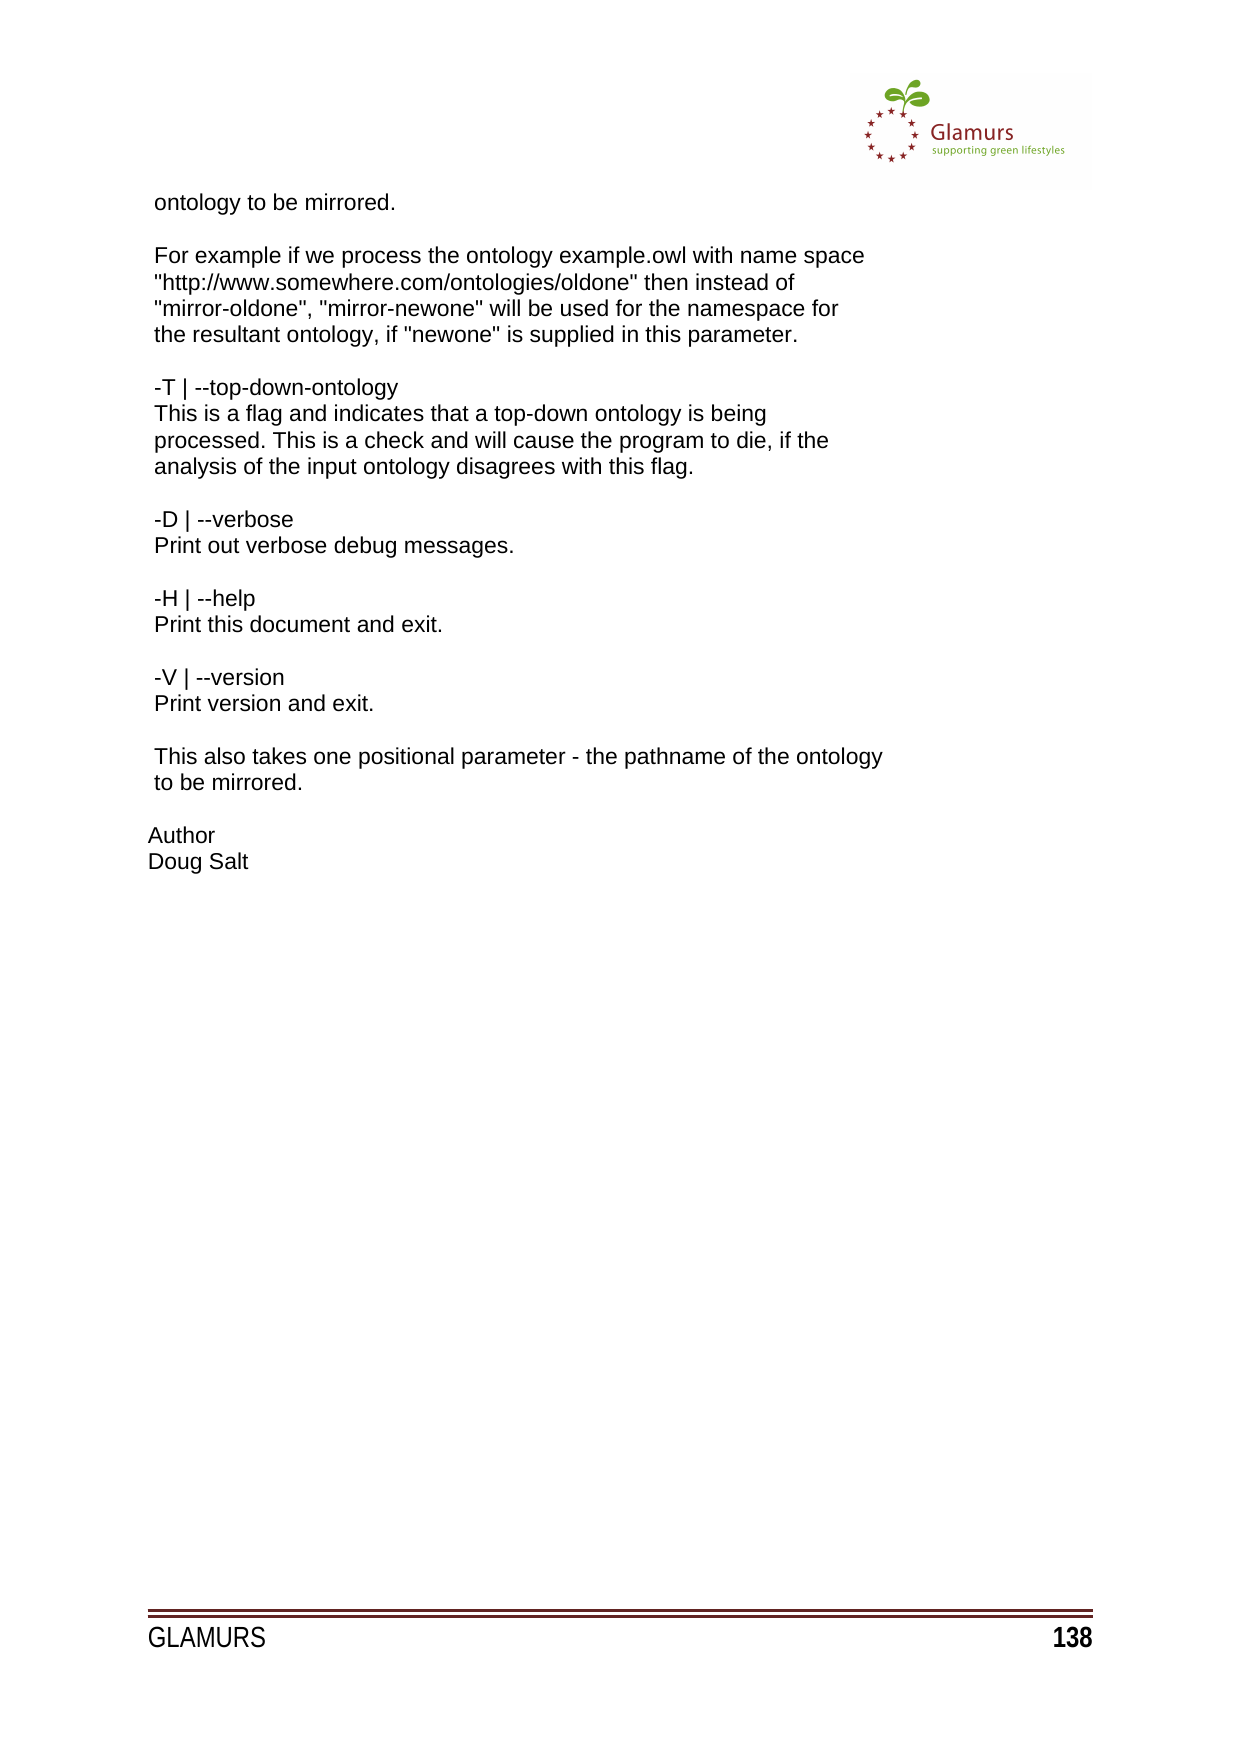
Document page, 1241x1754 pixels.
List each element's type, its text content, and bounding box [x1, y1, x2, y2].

text "http://www.somewhere.com/ontologies/oldone" then instead of [148, 268, 1093, 295]
text Author [148, 822, 1093, 848]
text processed. This is a check and will cause the program to die, if the [148, 427, 1093, 453]
text Print out verbose debug messages. [148, 532, 1093, 558]
text -D | --verbose [148, 506, 1093, 532]
text This also takes one positional parameter - the pathname of the ontology [148, 743, 1093, 769]
text This is a flag and indicates that a top-down ontology is being [148, 400, 1093, 427]
picture [849, 73, 1093, 190]
text -H | --help [148, 585, 1093, 611]
text to be mirrored. [148, 769, 1093, 796]
text For example if we process the ontology example.owl with name space [148, 242, 1093, 268]
text the resultant ontology, if "newone" is supplied in this parameter. [148, 321, 1093, 347]
text Doug Salt [148, 848, 1093, 874]
text -T | --top-down-ontology [148, 374, 1093, 400]
text Print version and exit. [148, 690, 1093, 716]
text -V | --version [148, 664, 1093, 690]
text Print this document and exit. [148, 611, 1093, 637]
text ontology to be mirrored. [148, 189, 1093, 216]
text "mirror-oldone", "mirror-newone" will be used for the namespace for [148, 295, 1093, 321]
text analysis of the input ontology disagrees with this flag. [148, 453, 1093, 479]
